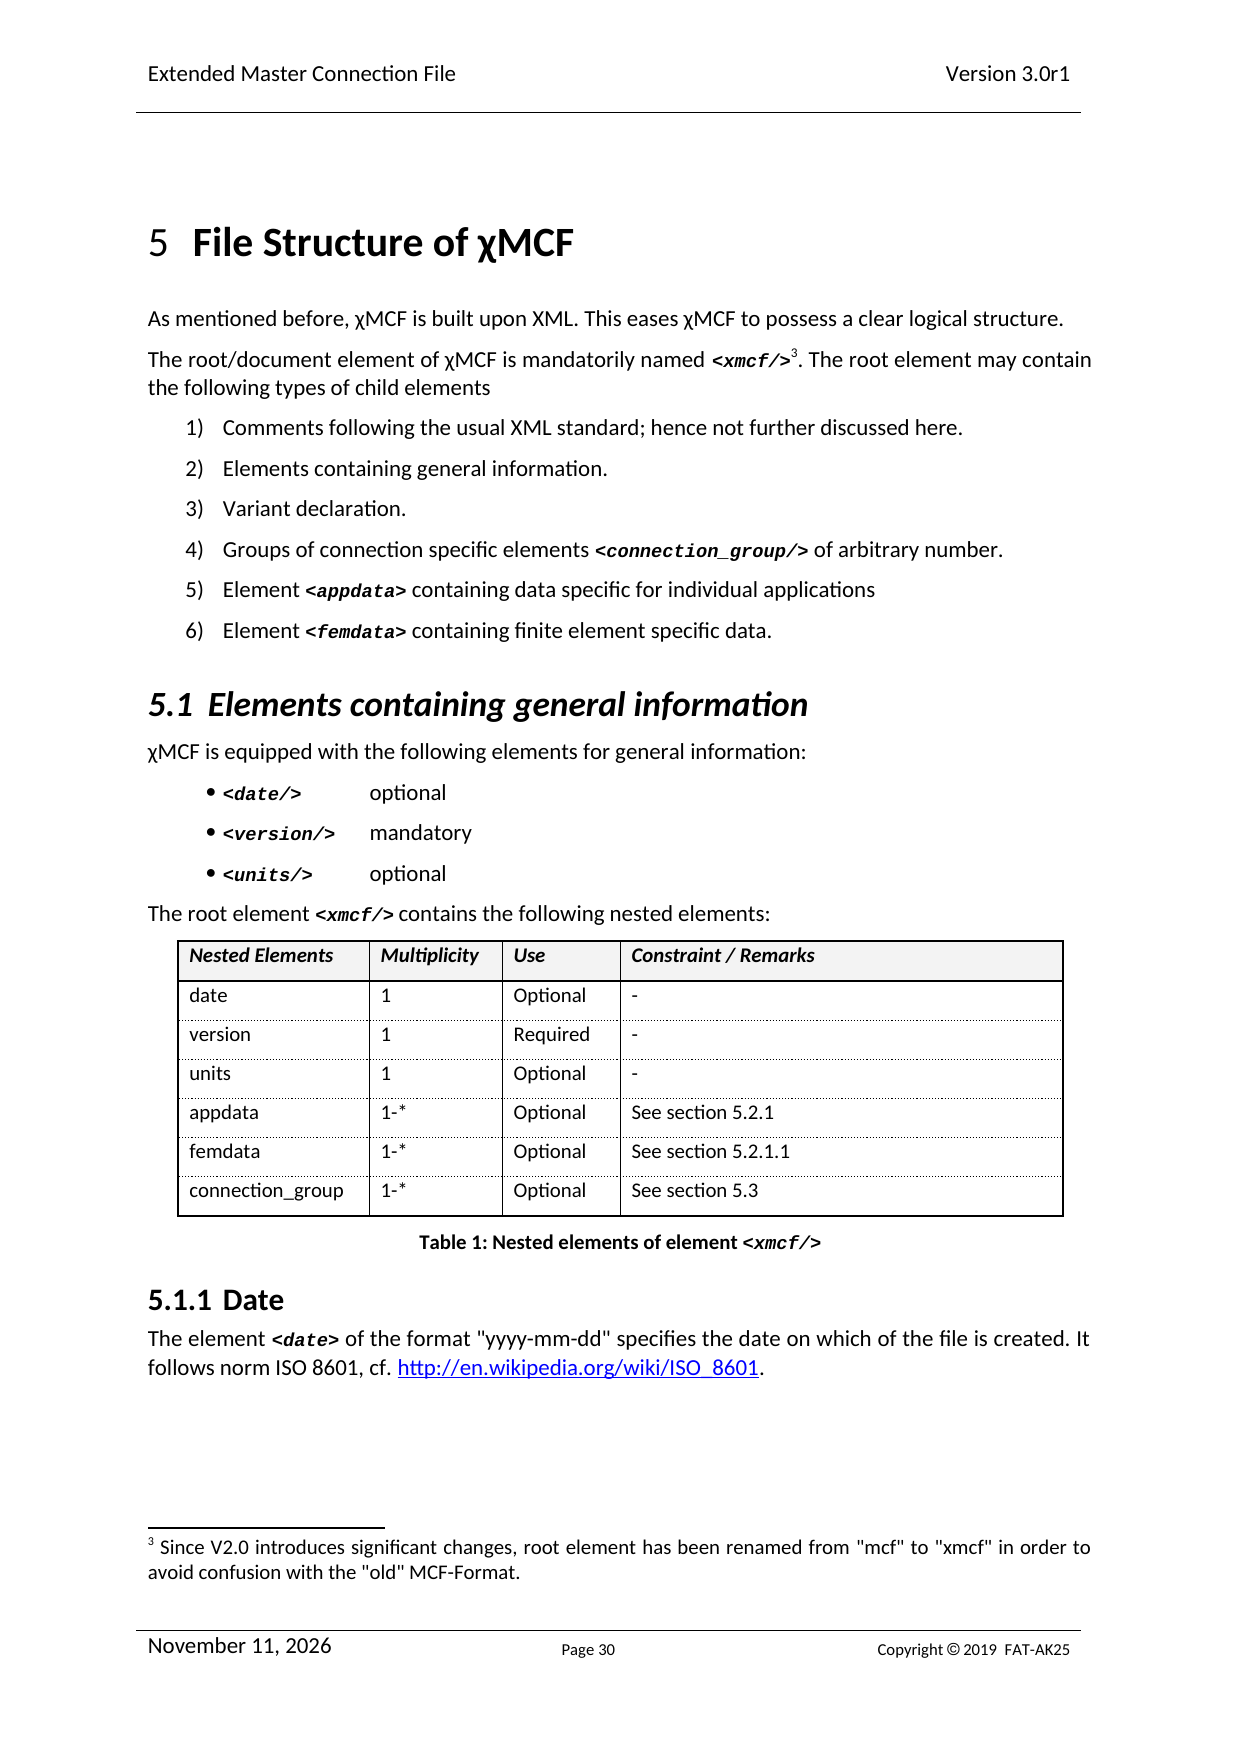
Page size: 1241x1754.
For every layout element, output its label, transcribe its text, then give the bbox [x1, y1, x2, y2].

subtitle File Structure of χMCF [148, 216, 1092, 267]
text The element <date> of the format "yyyy-mm-dd" specifies the date on which of the file is created. It follows norm ISO 8601, cf. http://en.wikipedia.org/wiki/ISO_8601. [148, 1324, 1092, 1381]
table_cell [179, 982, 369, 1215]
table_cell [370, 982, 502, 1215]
text χMCF is equipped with the following elements for general information: [148, 737, 1092, 765]
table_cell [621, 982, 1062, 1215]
list Elements containing general information. [185, 454, 1092, 482]
list <date/> optional [207, 778, 1092, 806]
list Element <femdata> containing finite element specific data. [185, 616, 1092, 644]
list Groups of connection specific elements <connection_group/> of arbitrary number. [185, 535, 1092, 563]
text Table 1: Nested elements of element <xmcf/> [148, 1229, 1092, 1255]
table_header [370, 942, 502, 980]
list Element <appdata> containing data specific for individual applications [185, 576, 1092, 604]
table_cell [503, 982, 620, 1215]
text The root element <xmcf/> contains the following nested elements: [148, 899, 1092, 927]
list <version/> mandatory [207, 818, 1092, 846]
subtitle Elements containing general information [148, 682, 1092, 725]
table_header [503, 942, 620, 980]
list Comments following the usual XML standard; hence not further discussed here. [185, 413, 1092, 442]
text The root/document element of χMCF is mandatorily named <xmcf/>. The root element may contain the following types of child elements [148, 345, 1092, 401]
list Variant declaration. [185, 494, 1092, 523]
subtitle Date [148, 1280, 1092, 1318]
text As mentioned before, χMCF is built upon XML. This eases χMCF to possess a clear logical structure. [148, 304, 1092, 332]
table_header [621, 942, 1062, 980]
list <units/> optional [207, 859, 1092, 887]
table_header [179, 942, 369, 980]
